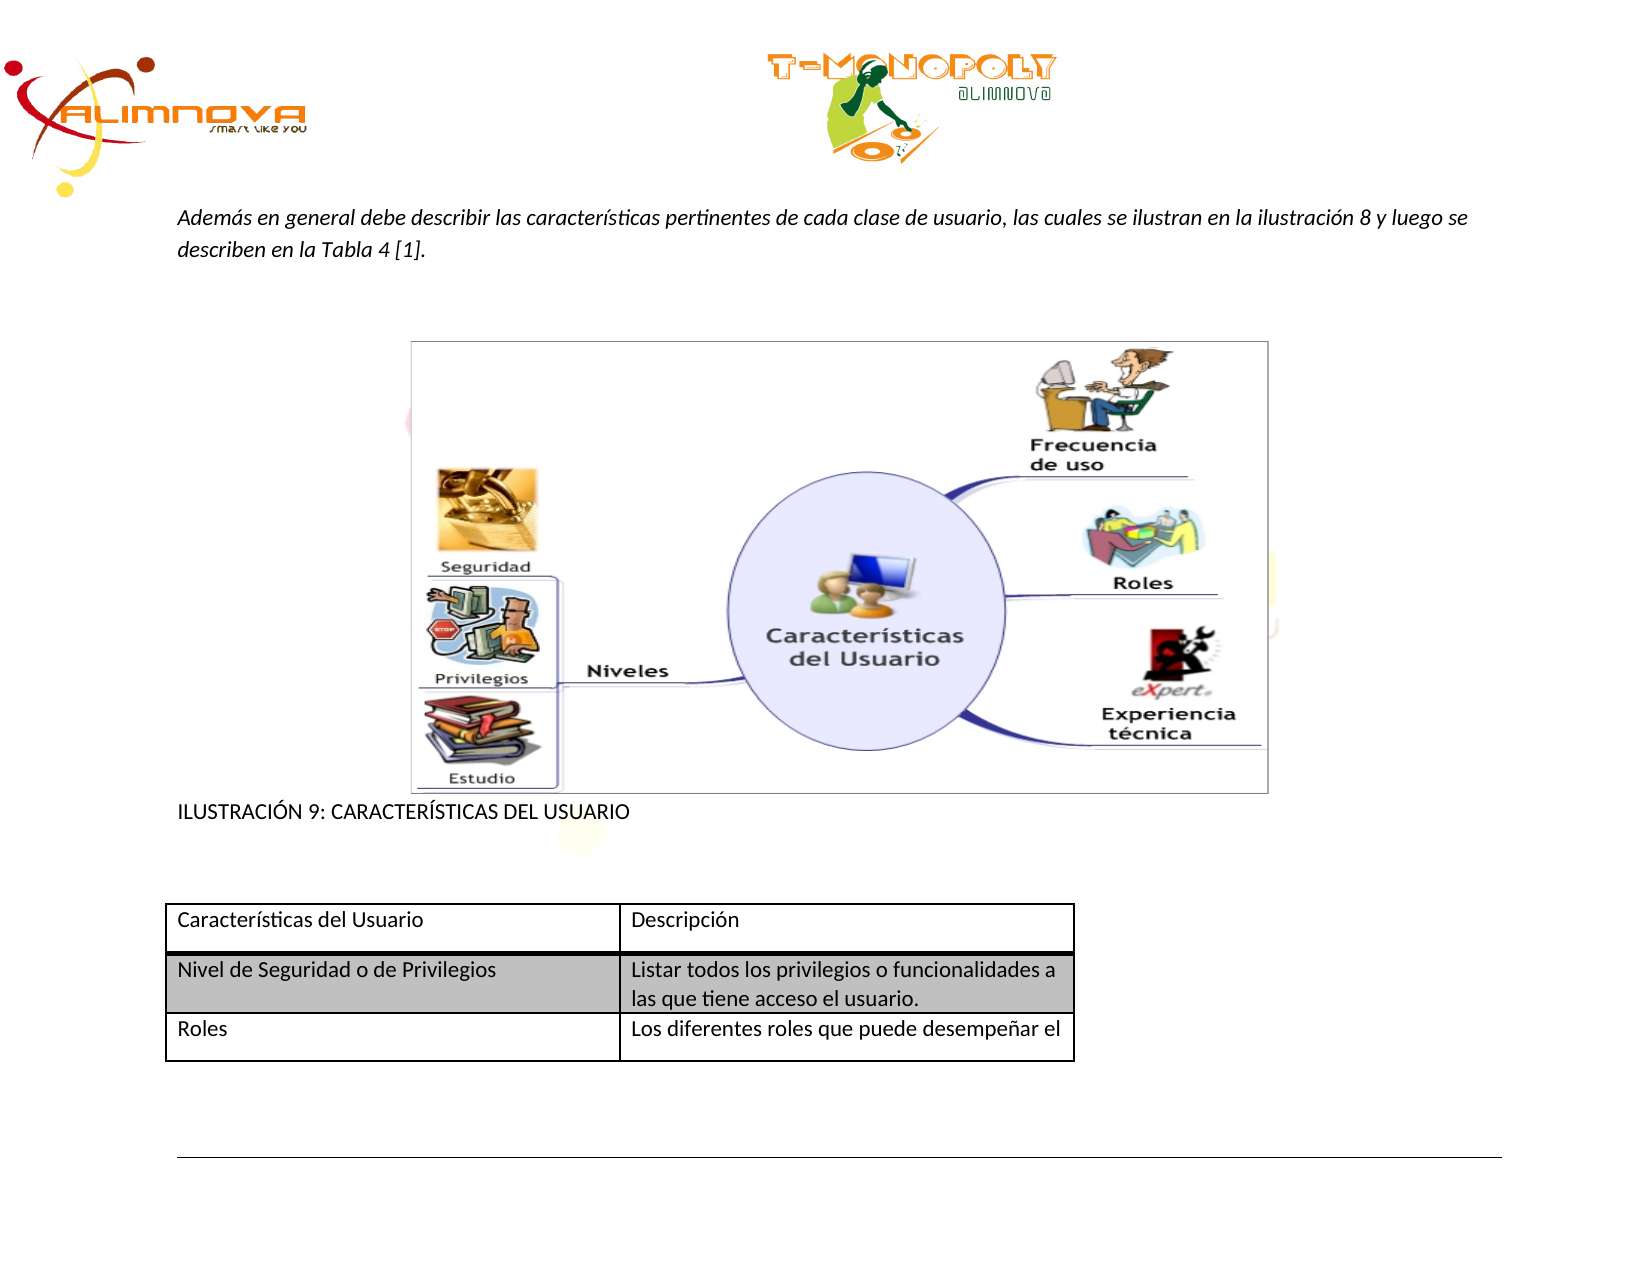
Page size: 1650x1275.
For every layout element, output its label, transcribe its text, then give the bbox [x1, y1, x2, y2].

table_header Características del Usuario [167, 905, 619, 951]
text Además en general debe describir las características pertinentes de cada clase de usuario, las cuales se ilustran en la ilustración 8 y luego se describen en la Tabla 4 [1]. [177, 177, 1502, 263]
table_cell Roles [167, 1014, 619, 1059]
picture [762, 40, 1064, 173]
table_header Descripción [621, 905, 1073, 951]
picture [410, 341, 1269, 794]
table_cell Nivel de Seguridad o de Privilegios [167, 956, 619, 1012]
table_cell Listar todos los privilegios o funcionalidades a las que tiene acceso el usuario. [621, 956, 1073, 1012]
picture [0, 55, 308, 199]
